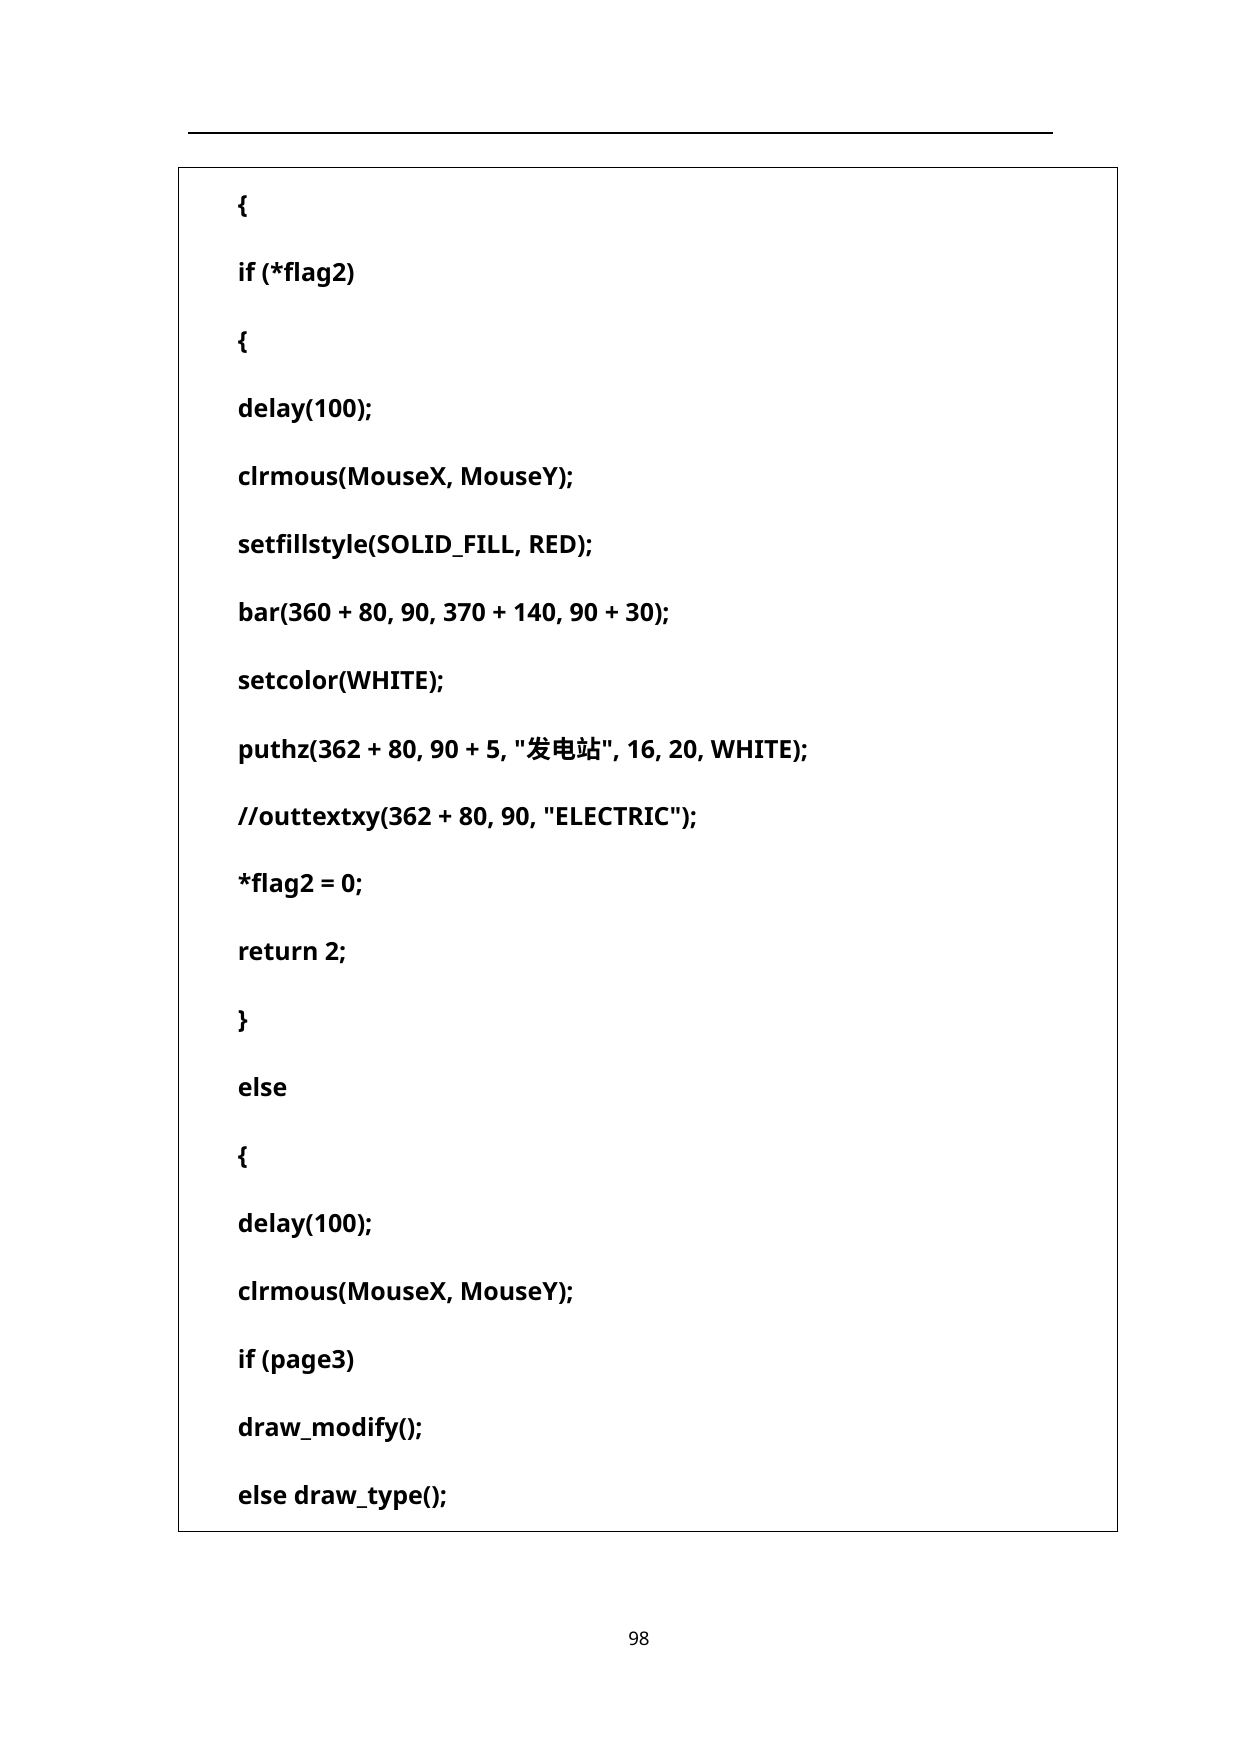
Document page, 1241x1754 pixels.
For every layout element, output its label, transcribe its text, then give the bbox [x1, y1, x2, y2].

text bar(360 + 80, 90, 370 + 140, 90 + 30); [187, 578, 1053, 646]
text delay(100); [187, 374, 1053, 442]
text if (page3) [187, 1325, 1053, 1393]
text puthz(362 + 80, 90 + 5, "发电站", 16, 20, WHITE); [187, 713, 1053, 781]
text *flag2 = 0; [187, 849, 1053, 917]
text clrmous(MouseX, MouseY); [187, 442, 1053, 510]
text setfillstyle(SOLID_FILL, RED); [187, 510, 1053, 578]
text draw_modify(); [187, 1393, 1053, 1457]
text { [187, 1121, 1053, 1189]
text { [187, 306, 1053, 374]
text clrmous(MouseX, MouseY); [187, 1257, 1053, 1325]
text } [187, 985, 1053, 1053]
text return 2; [187, 917, 1053, 985]
text //outtextxy(362 + 80, 90, "ELECTRIC"); [187, 781, 1053, 849]
text else [187, 1053, 1053, 1121]
text delay(100); [187, 1189, 1053, 1257]
text else draw_type(); [179, 1457, 1117, 1531]
text { [179, 168, 1117, 238]
text if (*flag2) [187, 238, 1053, 306]
text setcolor(WHITE); [187, 646, 1053, 713]
